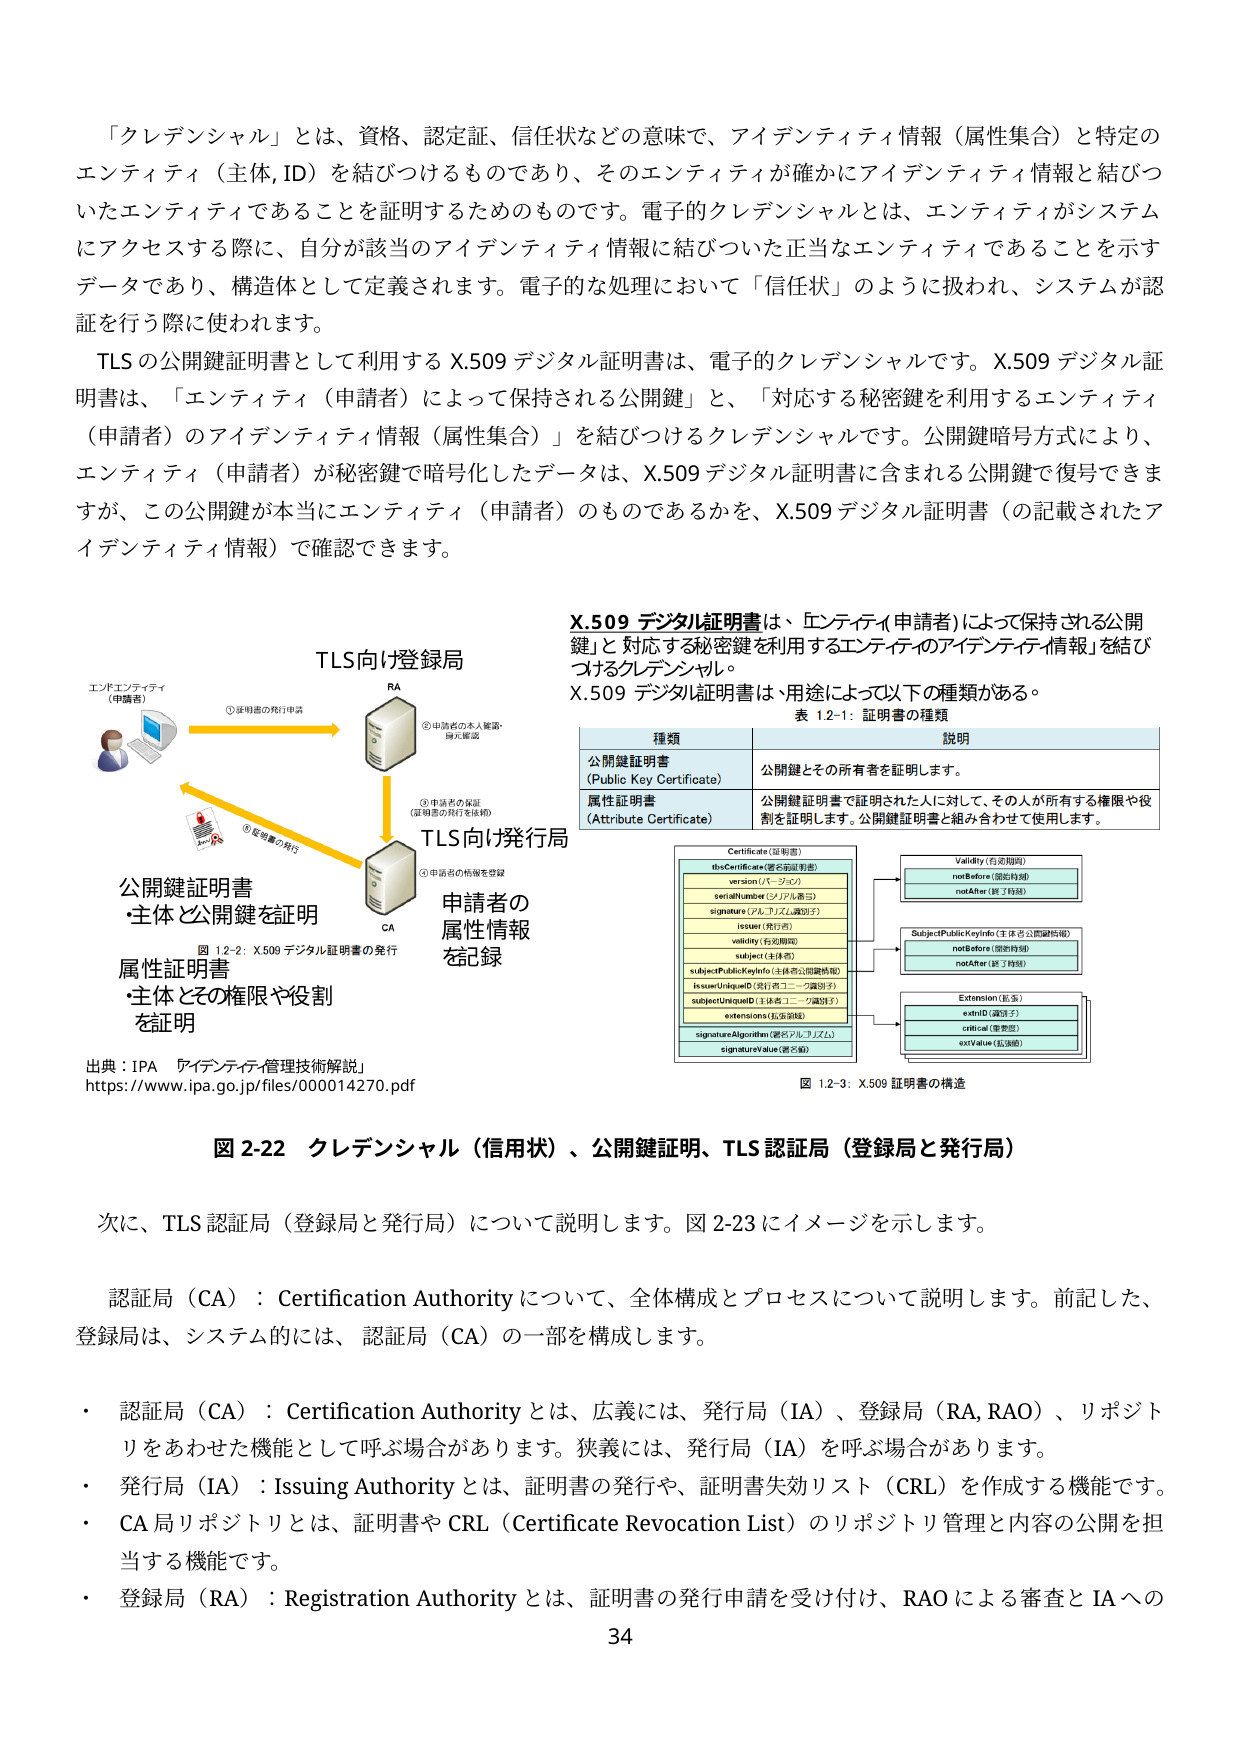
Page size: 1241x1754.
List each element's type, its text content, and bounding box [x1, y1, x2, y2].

text 認証局（CA）： Certification Authorityとは、広義には、発行局（IA）、登録局（RA, RAO）、リポジトリをあわせた機能として呼ぶ場合があります。狭義には、発行局（IA）を呼ぶ場合があります。 [75, 1391, 1165, 1466]
text TLSの公開鍵証明書として利用するX.509 デジタル証明書は、電子的クレデンシャルです。X.509 デジタル証明書は、「エンティティ（申請者）によって保持される公開鍵」と、「対応する秘密鍵を利用するエンティティ（申請者）のアイデンティティ情報（属性集合）」を結びつけるクレデンシャルです。公開鍵暗号方式により、エンティティ（申請者）が秘密鍵で暗号化したデータは、X.509デジタル証明書に含まれる公開鍵で復号できますが、この公開鍵が本当にエンティティ（申請者）のものであるかを、X.509デジタル証明書（の記載されたアイデンティティ情報）で確認できます。 [75, 341, 1165, 566]
text 認証局（CA）： Certification Authorityについて、全体構成とプロセスについて説明します。前記した、登録局は、システム的には、 認証局（CA）の一部を構成します。 [75, 1278, 1165, 1353]
text CA局リポジトリとは、証明書やCRL（Certificate Revocation List）のリポジトリ管理と内容の公開を担当する機能です。 [75, 1503, 1165, 1578]
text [75, 1578, 1165, 1616]
text 「クレデンシャル」とは、資格、認定証、信任状などの意味で、アイデンティティ情報（属性集合）と特定のエンティティ（主体, ID）を結びつけるものであり、そのエンティティが確かにアイデンティティ情報と結びついたエンティティであることを証明するためのものです。電子的クレデンシャルとは、エンティティがシステムにアクセスする際に、自分が該当のアイデンティティ情報に結びついた正当なエンティティであることを示すデータであり、構造体として定義されます。電子的な処理において「信任状」のように扱われ、システムが認証を行う際に使われます。 [75, 116, 1165, 341]
text 発行局（IA）：Issuing Authorityとは、証明書の発行や、証明書失効リスト（CRL）を作成する機能です。 [75, 1466, 1165, 1503]
